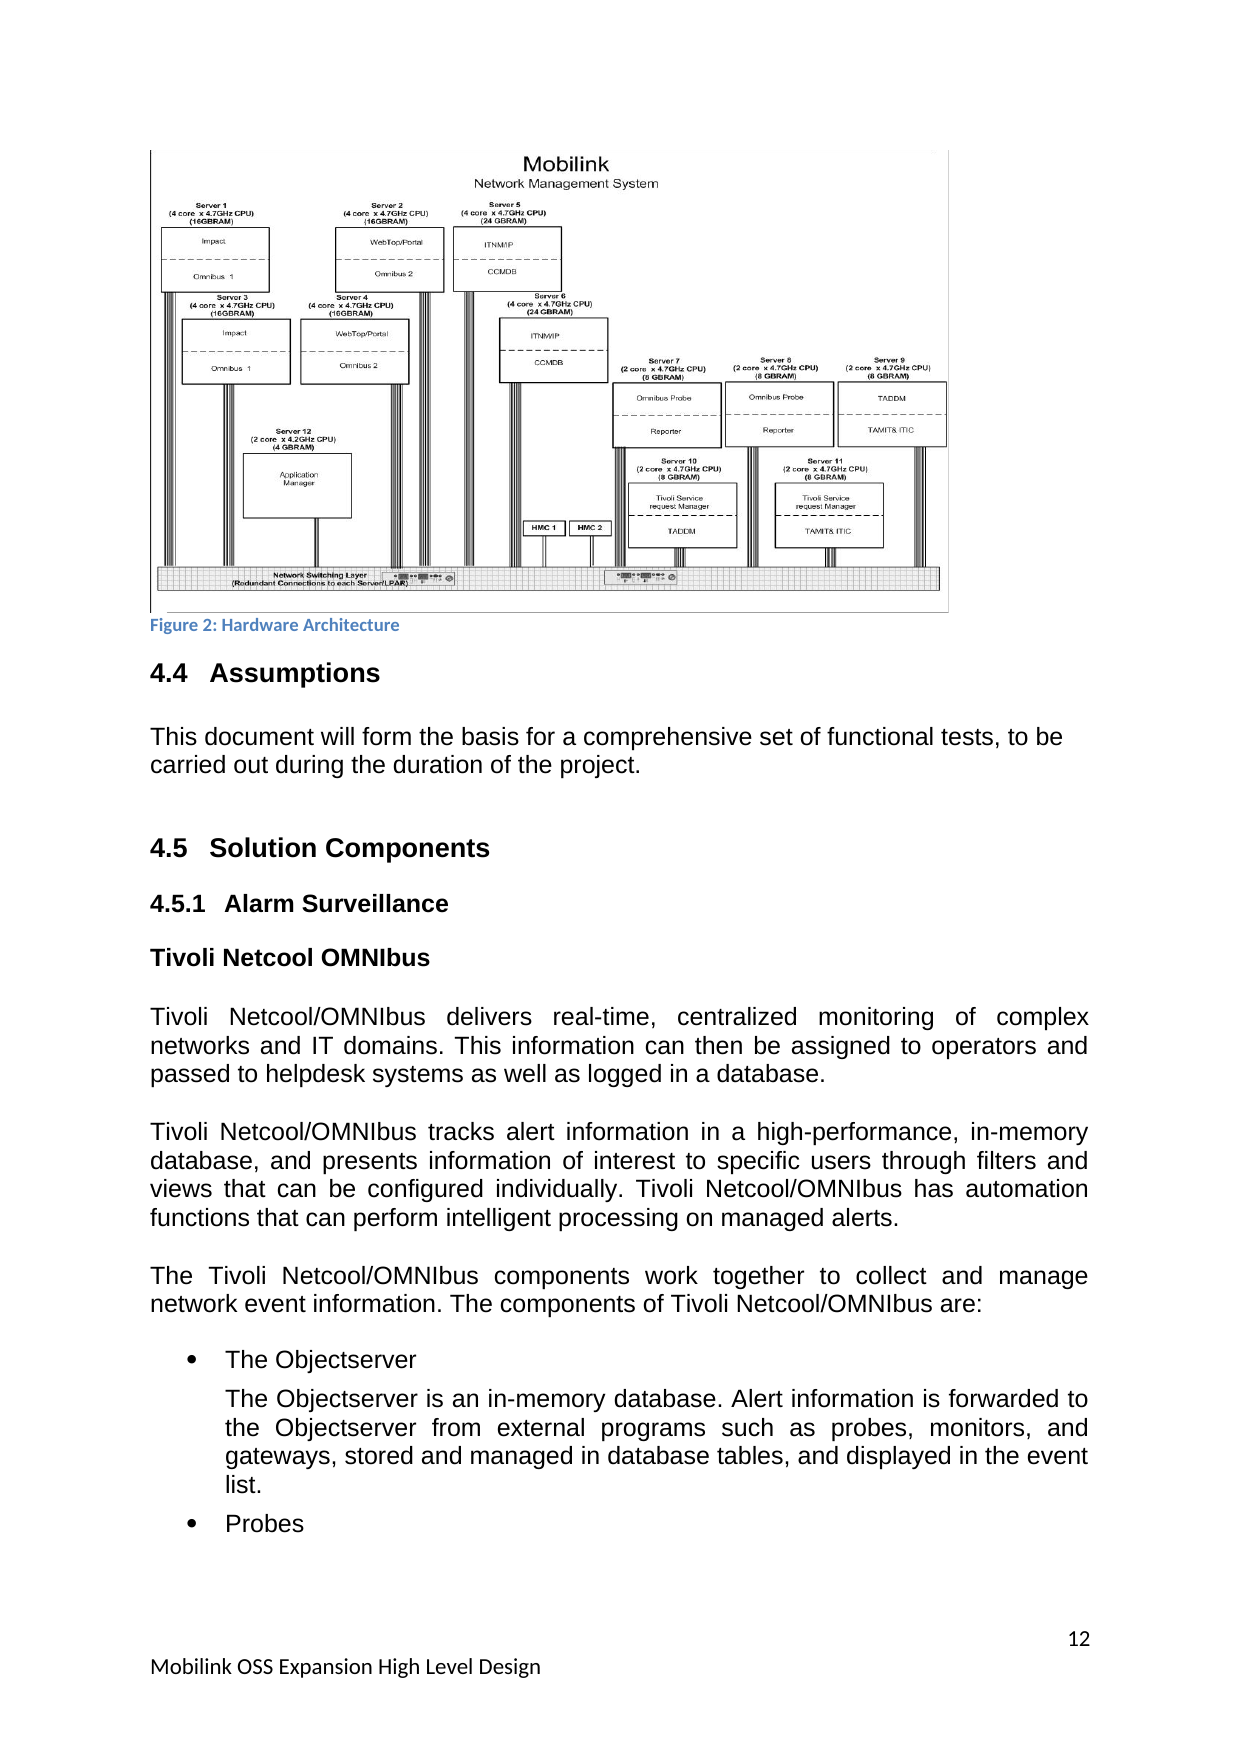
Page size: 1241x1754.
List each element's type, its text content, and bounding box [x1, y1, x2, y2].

text Tivoli Netcool/OMNIbus delivers real-time, centralized monitoring of complex networks and IT domains. This information can then be assigned to operators and passed to helpdesk systems as well as logged in a database. [150, 1002, 1090, 1088]
text The Objectserver is an in-memory database. Alert information is forwarded to the Objectserver from external programs such as probes, monitors, and gateways, stored and managed in database tables, and displayed in the event list. [225, 1384, 1090, 1499]
subtitle Tivoli Netcool OMNIbus [150, 943, 1090, 971]
text Tivoli Netcool/OMNIbus tracks alert information in a high-performance, in-memory database, and presents information of interest to specific users through filters and views that can be configured individually. Tivoli Netcool/OMNIbus has automation functions that can perform intelligent processing on managed alerts. [150, 1117, 1090, 1232]
subtitle Alarm Surveillance [150, 889, 1090, 917]
subtitle Assumptions [150, 657, 1090, 688]
subtitle Solution Components [150, 832, 1090, 863]
list The Objectserver [187, 1344, 1090, 1373]
picture [150, 150, 949, 613]
list Probes [187, 1509, 1090, 1538]
text This document will form the basis for a comprehensive set of functional tests, to be carried out during the duration of the project. [150, 721, 1090, 779]
text The Tivoli Netcool/OMNIbus components work together to collect and manage network event information. The components of Tivoli Netcool/OMNIbus are: [150, 1261, 1090, 1318]
